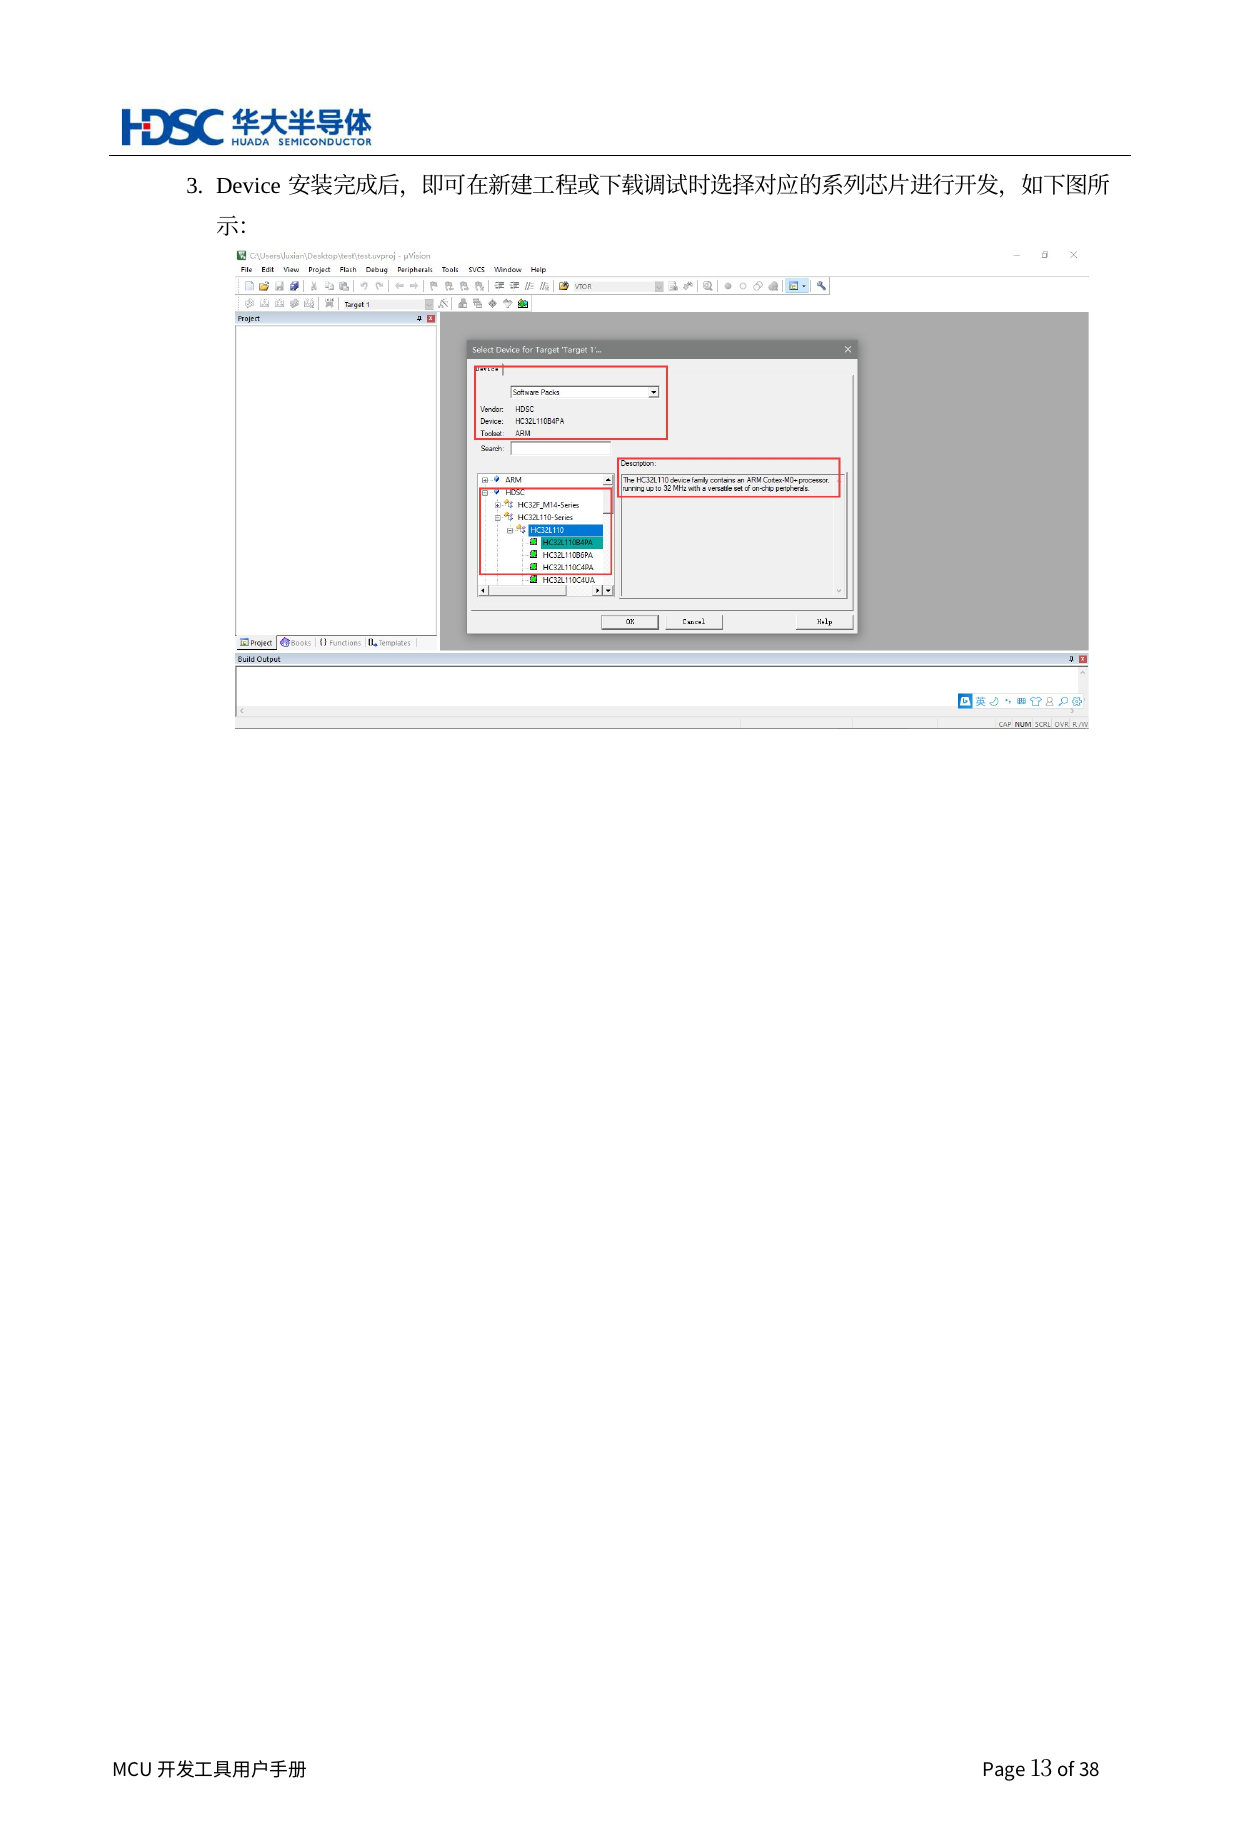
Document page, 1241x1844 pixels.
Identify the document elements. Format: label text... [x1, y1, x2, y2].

picture [235, 250, 1089, 729]
picture [121, 100, 373, 152]
list Device 安装完成后，即可在新建工程或下载调试时选择对应的系列芯片进行开发，如下图所示： [186, 167, 1129, 241]
